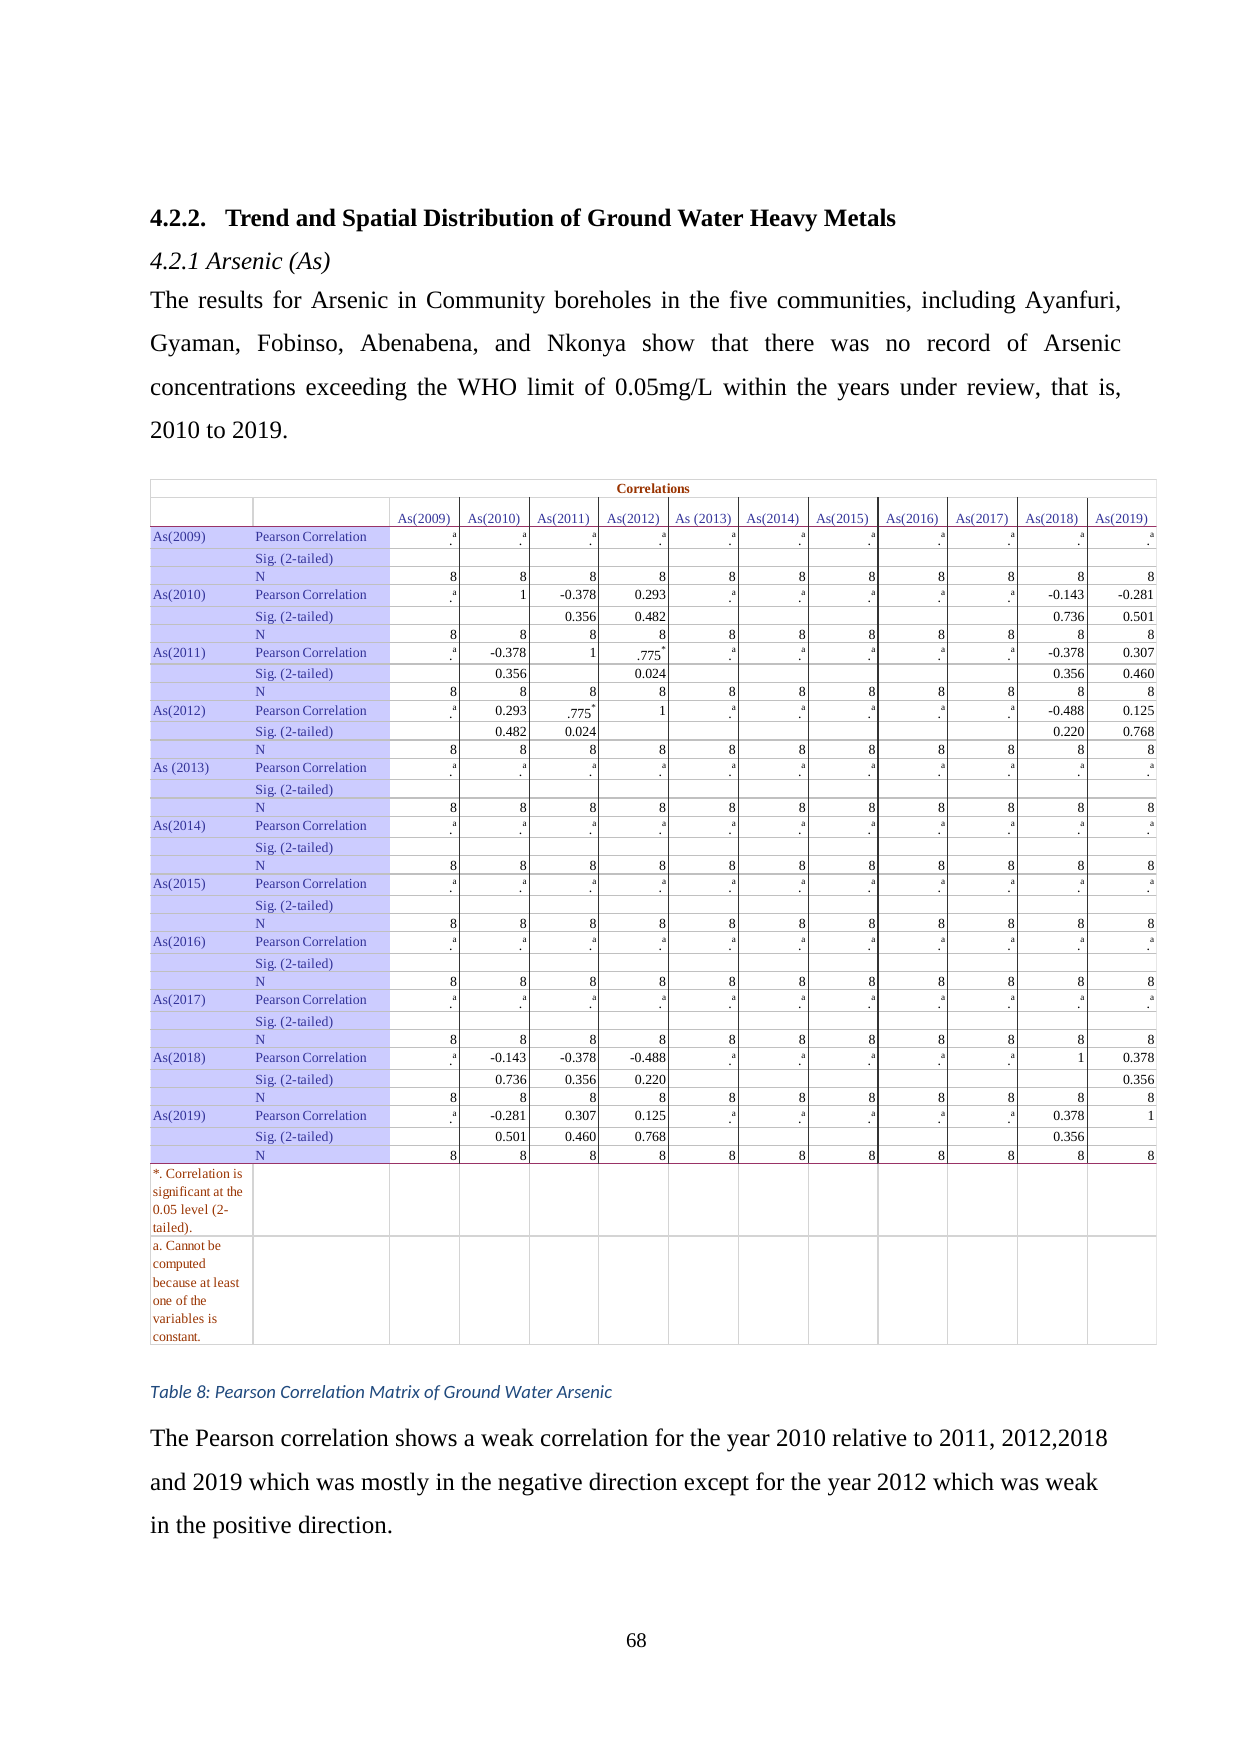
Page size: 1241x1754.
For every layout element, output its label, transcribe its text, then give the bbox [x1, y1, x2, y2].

text 4.2.1 Arsenic (As) [150, 246, 1122, 275]
subtitle Trend and Spatial Distribution of Ground Water Heavy Metals [150, 203, 1122, 232]
text The results for Arsenic in Community boreholes in the five communities, including Ayanfuri, Gyaman, Fobinso, Abenabena, and Nkonya show that there was no record of Arsenic concentrations exceeding the WHO limit of 0.05mg/L within the years under review, that is, 2010 to 2019. [150, 285, 1122, 443]
text The Pearson correlation shows a weak correlation for the year 2010 relative to 2011, 2012,2018 and 2019 which was mostly in the negative direction except for the year 2012 which was weak in the positive direction. [150, 1423, 1122, 1538]
